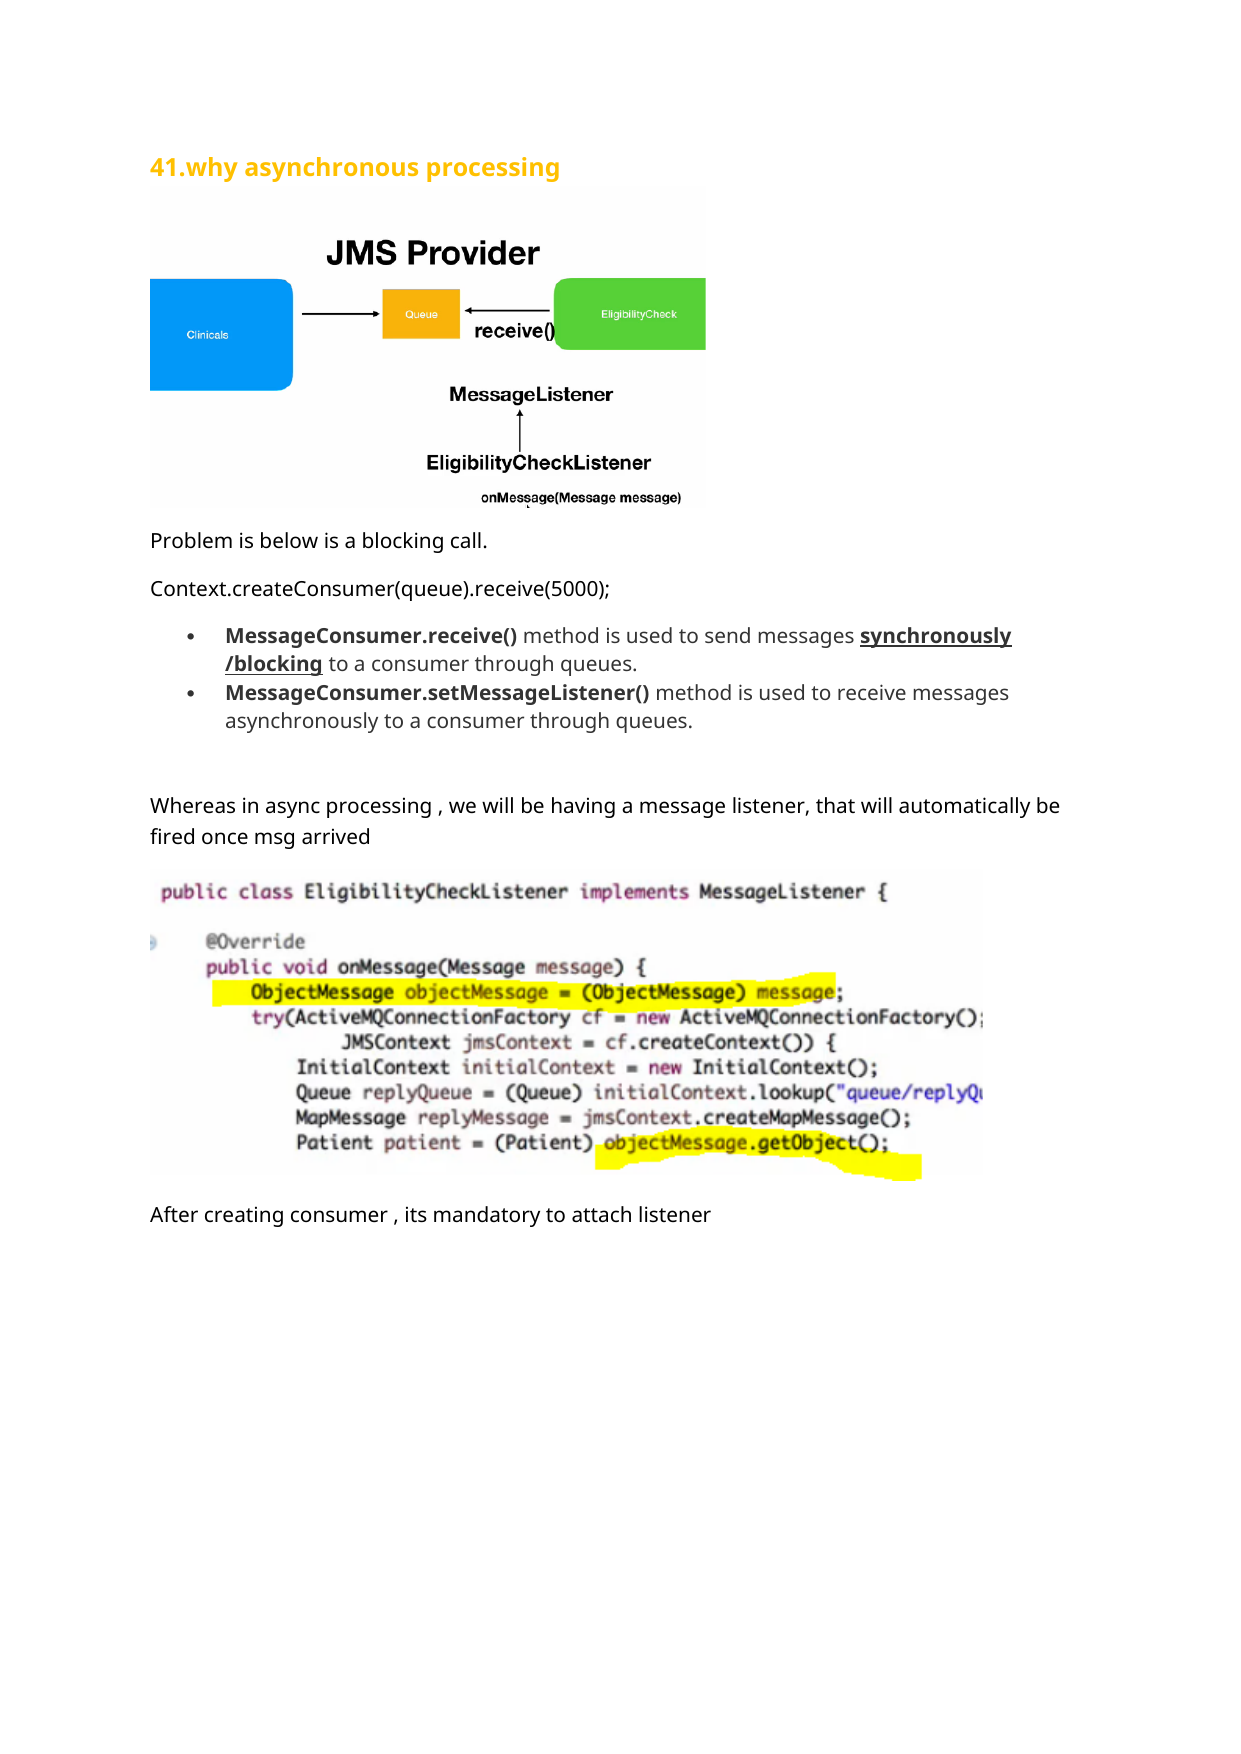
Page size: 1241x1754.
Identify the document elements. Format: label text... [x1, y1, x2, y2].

text After creating consumer , its mandatory to attach listener [150, 1200, 1090, 1228]
text Whereas in async processing , we will be having a message listener, that will automatically be fired once msg arrived [150, 792, 1090, 851]
subtitle 41.why asynchronous processing [150, 150, 1090, 184]
list MessageConsumer.receive() method is used to send messages synchronously /blocking to a consumer through queues. [187, 621, 1090, 678]
text Context.createConsumer(queue).receive(5000); [150, 574, 1090, 602]
picture [150, 869, 983, 1181]
picture [150, 186, 706, 508]
text Problem is below is a blocking call. [150, 527, 1090, 555]
list MessageConsumer.setMessageListener() method is used to receive messages asynchronously to a consumer through queues. [187, 678, 1090, 735]
